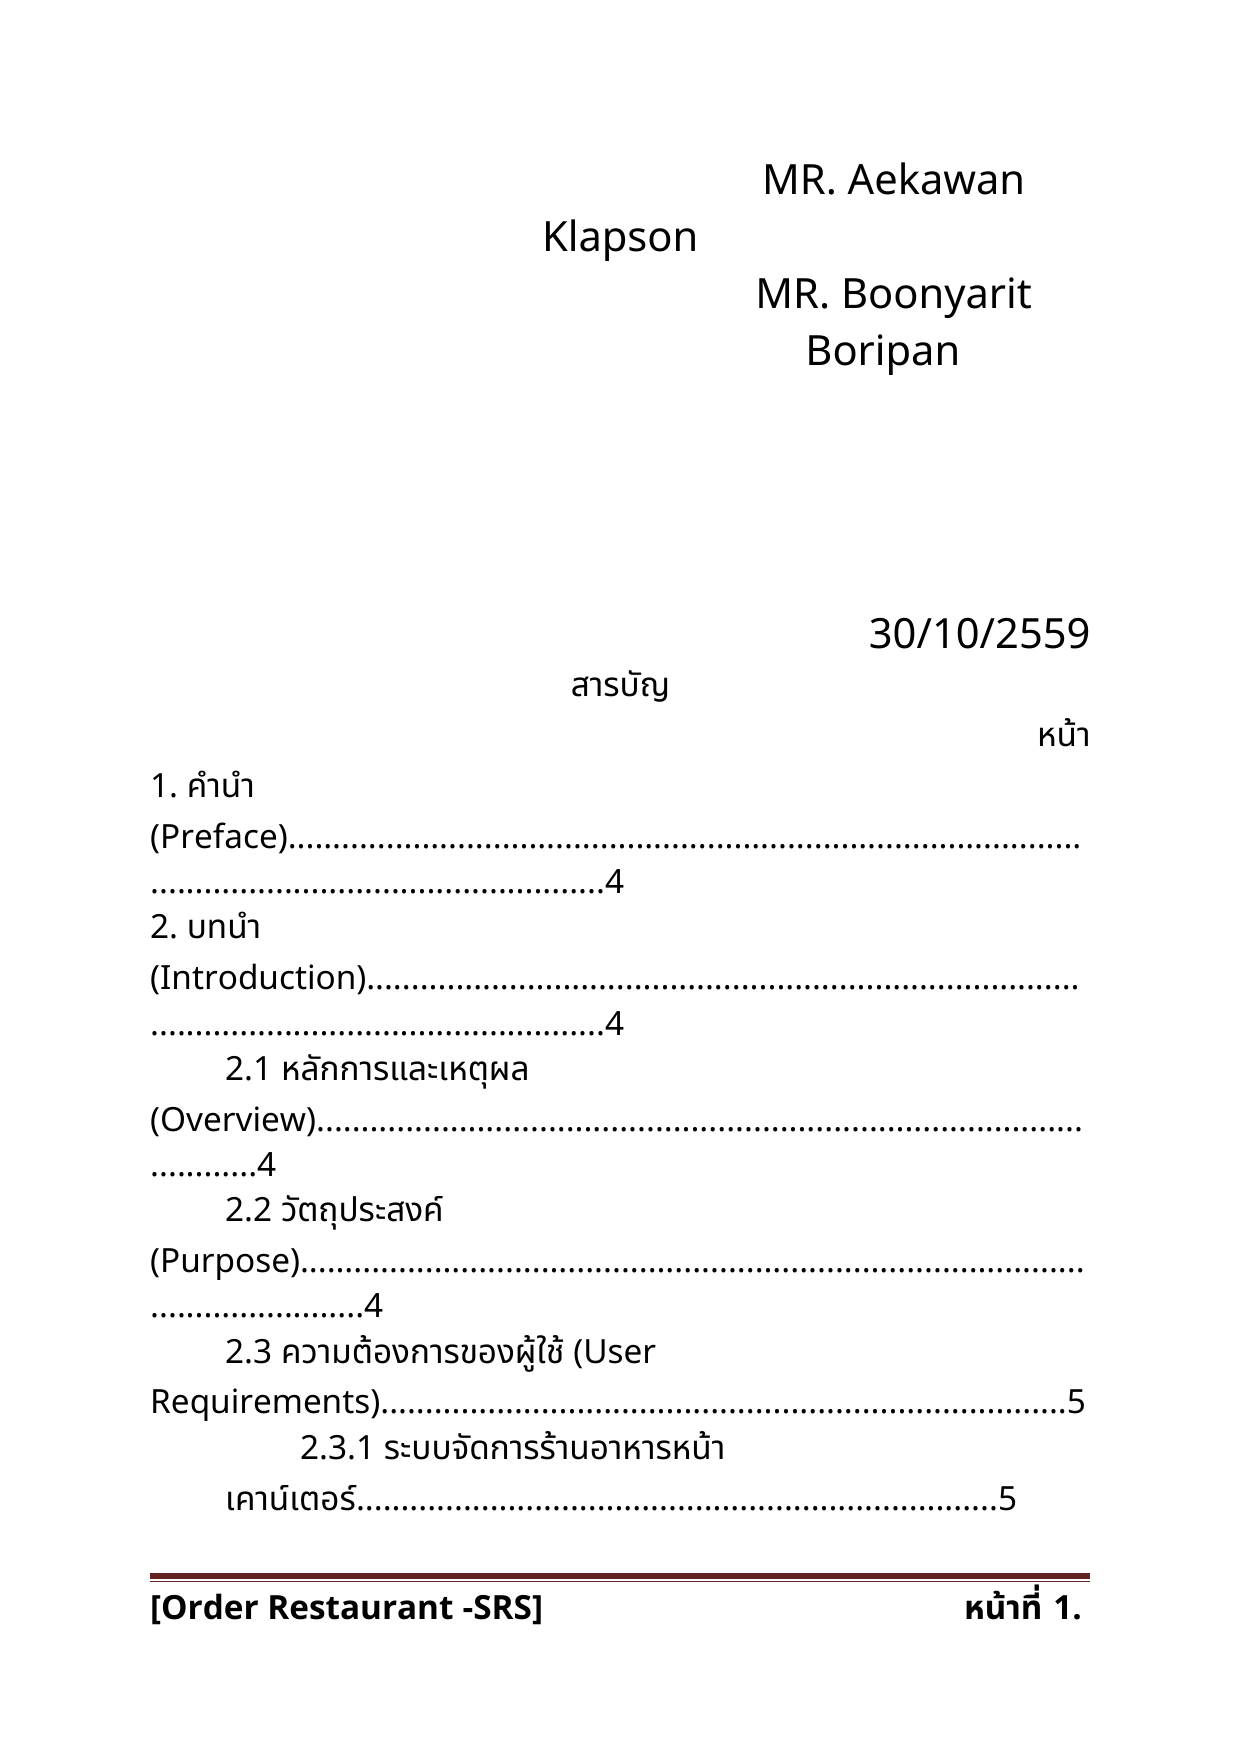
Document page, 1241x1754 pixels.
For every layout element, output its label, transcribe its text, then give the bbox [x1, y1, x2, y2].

text 30/10/2559 [150, 604, 1090, 661]
text สารบัญ [150, 661, 1090, 711]
text MR. Aekawan Klapson [150, 150, 1090, 263]
text 2.3 ความต้องการของผู้ใช้ (User Requirements).............................................................................5 [150, 1328, 1090, 1424]
text หน้า [150, 711, 1090, 762]
text 2.1 หลักการและเหตุผล (Overview)..................................................................................................4 [150, 1045, 1090, 1186]
text 2.3.1 ระบบจัดการร้านอาหารหน้าเคาน์เตอร์........................................................................5 [225, 1424, 1090, 1525]
text MR. Boonyarit Boripan [675, 263, 1090, 377]
text 2. บทนํา (Introduction)...................................................................................................................................4 [150, 903, 1090, 1045]
text 2.2 วัตถุประสงค์ (Purpose)................................................................................................................4 [150, 1186, 1090, 1328]
text 1. คํานํา (Preface)............................................................................................................................................4 [150, 762, 1090, 903]
